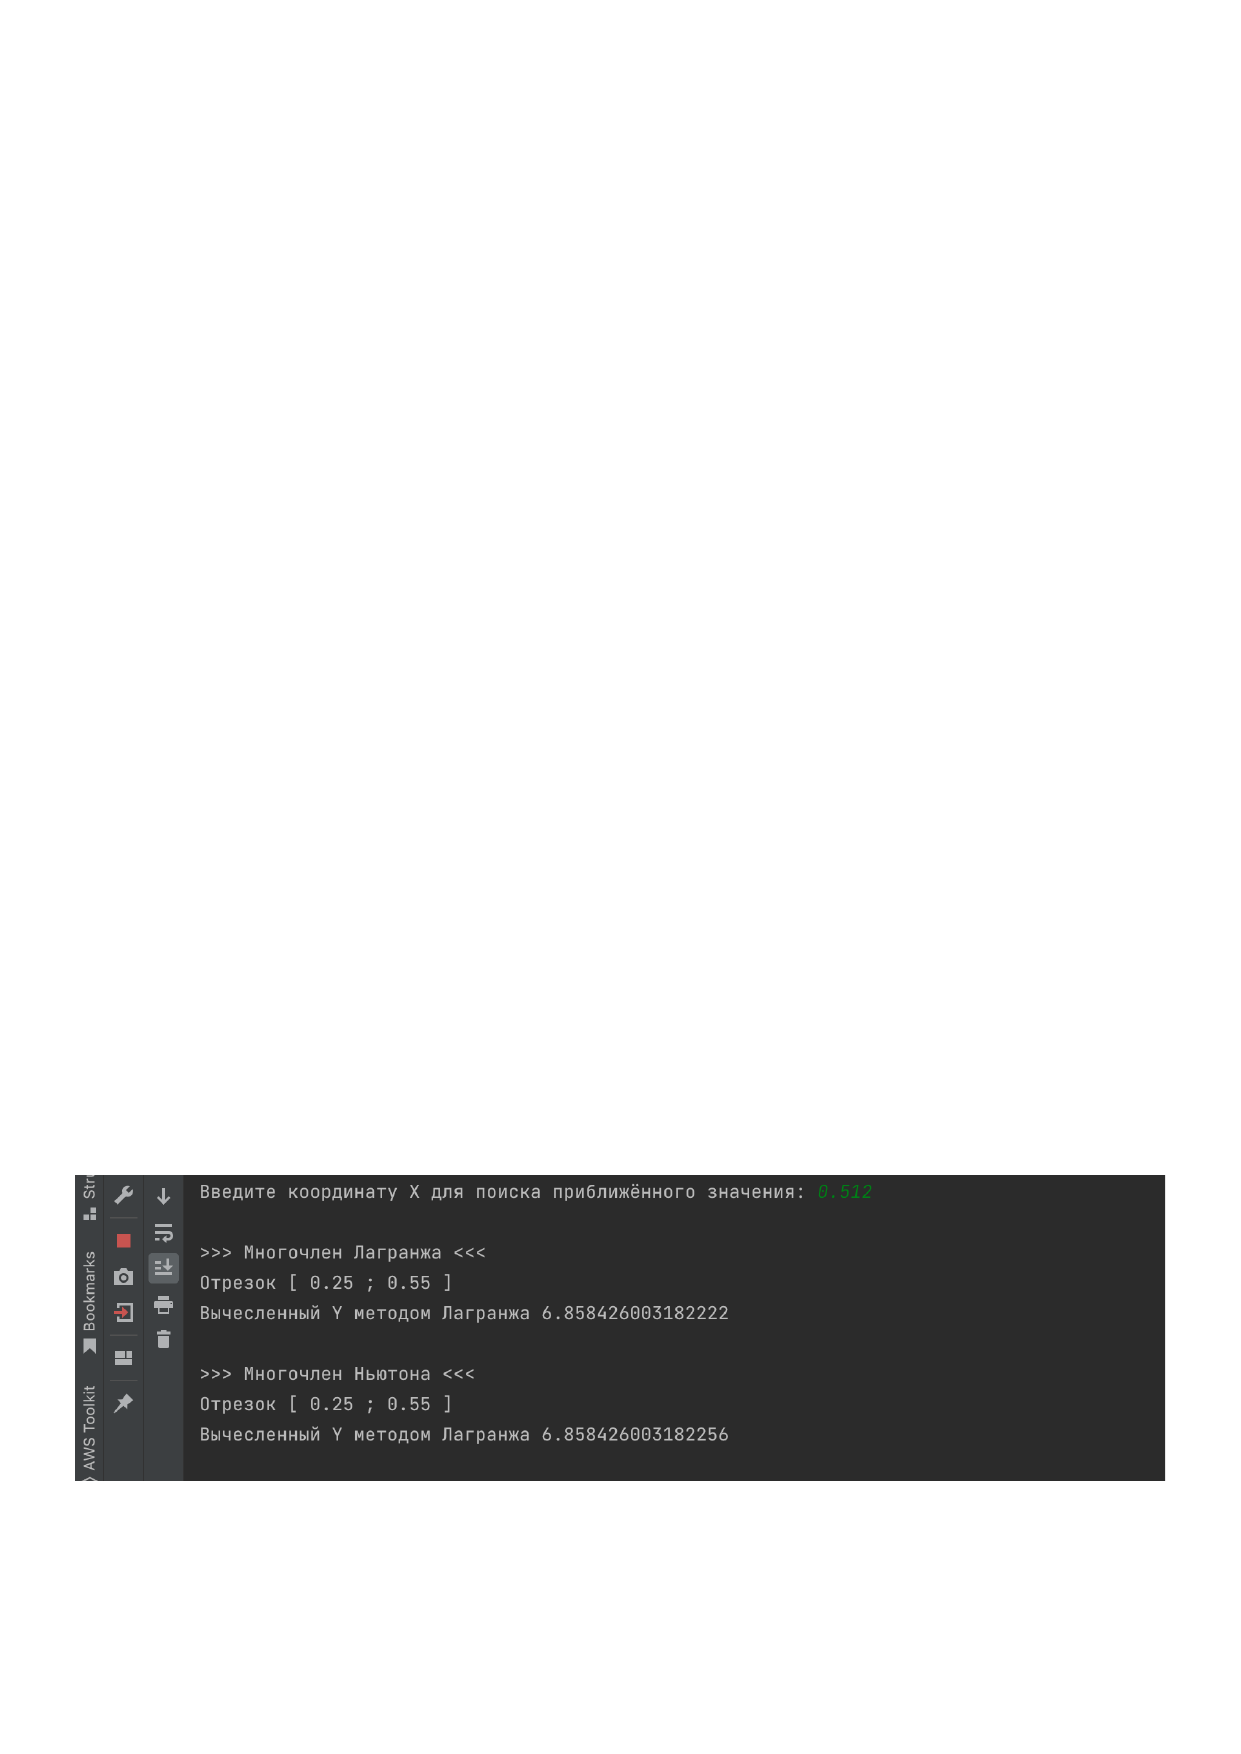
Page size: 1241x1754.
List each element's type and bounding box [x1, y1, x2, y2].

picture [75, 1175, 1166, 1481]
